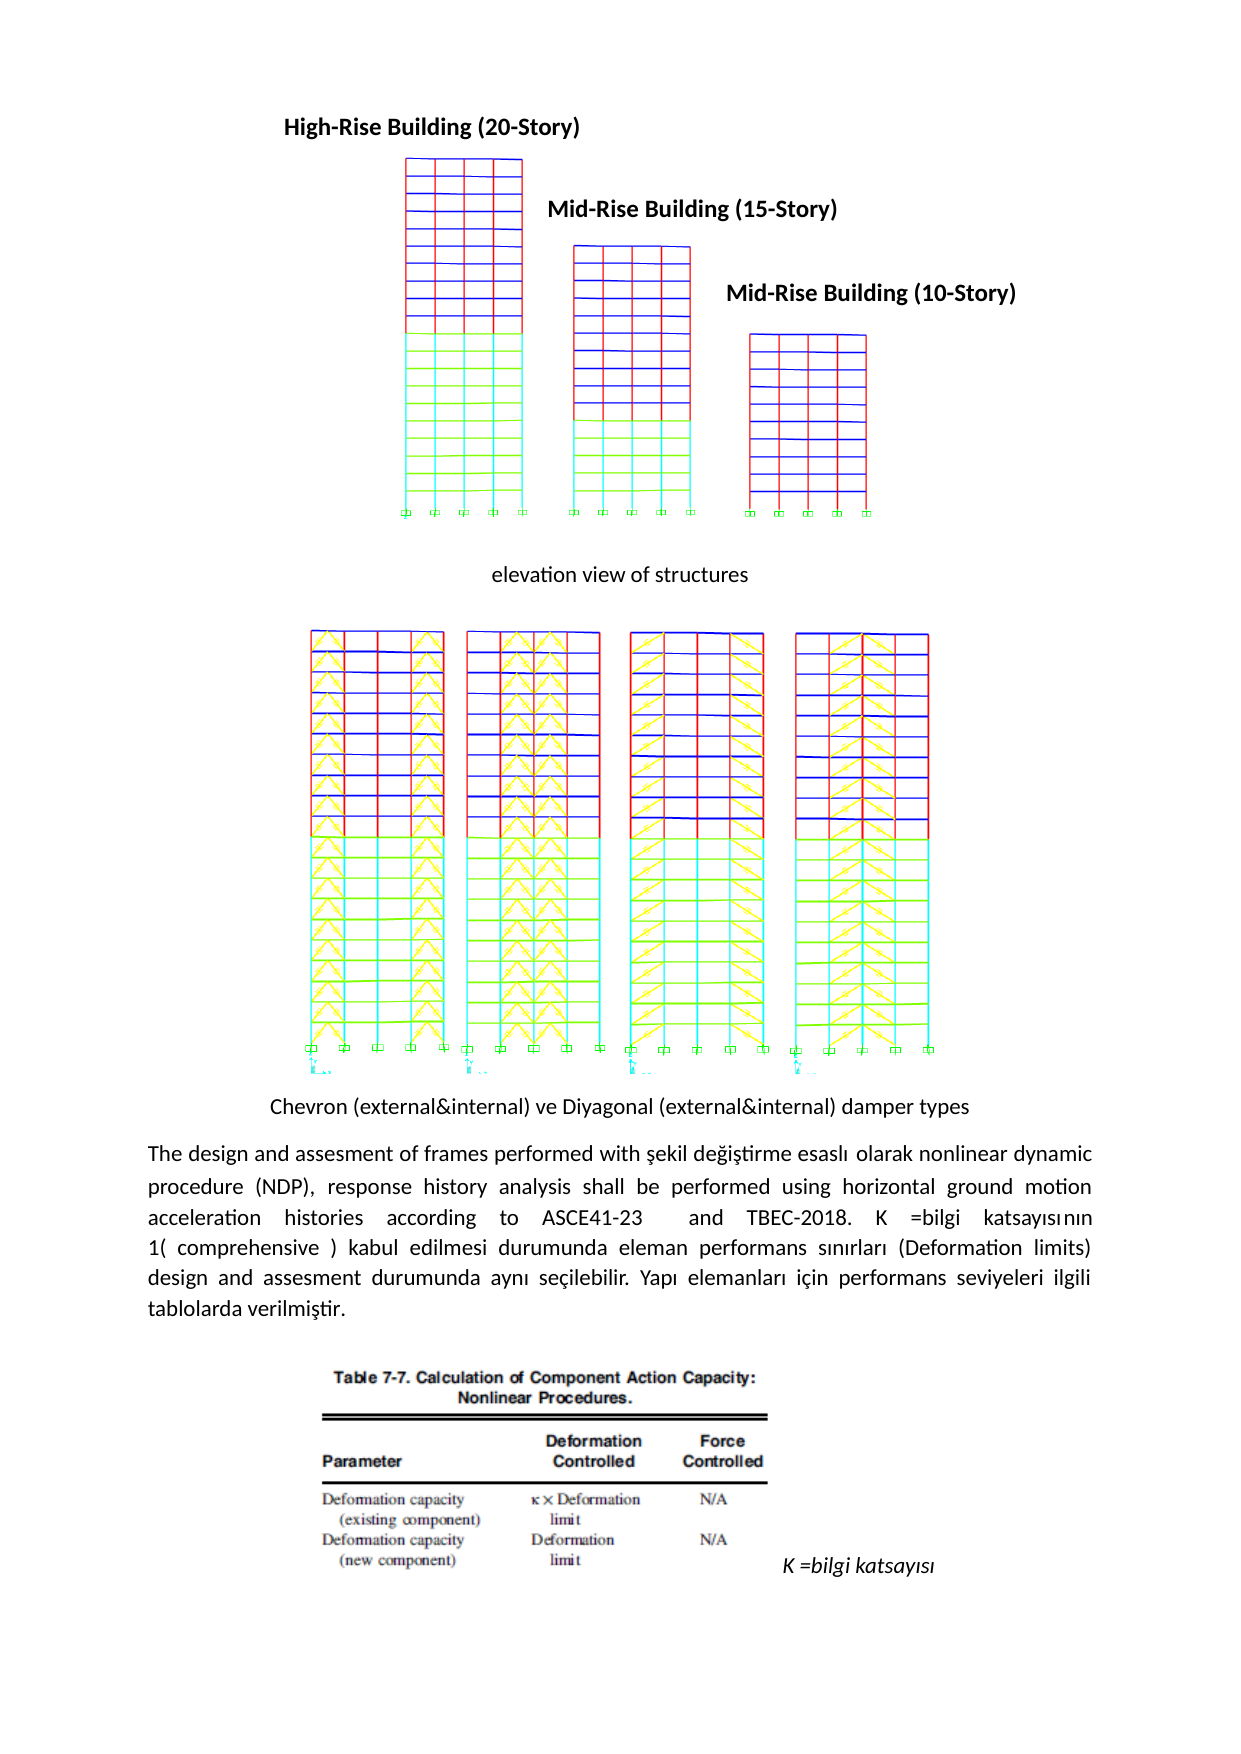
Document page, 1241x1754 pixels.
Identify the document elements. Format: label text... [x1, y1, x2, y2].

picture [360, 147, 880, 520]
text Chevron (external&internal) ve Diyagonal (external&internal) damper types [148, 1092, 1093, 1120]
text elevation view of structures [148, 560, 1093, 588]
text The design and assesment of frames performed with şekil değiştirme esaslı olarak nonlinear dynamic procedure (NDP), response history analysis shall be performed using horizontal ground motion acceleration histories according to ASCE41-23 and TBEC-2018. K =bilgi katsayısının 1( comprehensive ) kabul edilmesi durumunda eleman performans sınırları (Deformation limits) design and assesment durumunda aynı seçilebilir. Yapı elemanları için performans seviyeleri ilgili tablolarda verilmiştir. [148, 1139, 1093, 1322]
picture [305, 1340, 778, 1574]
picture [277, 606, 964, 1074]
